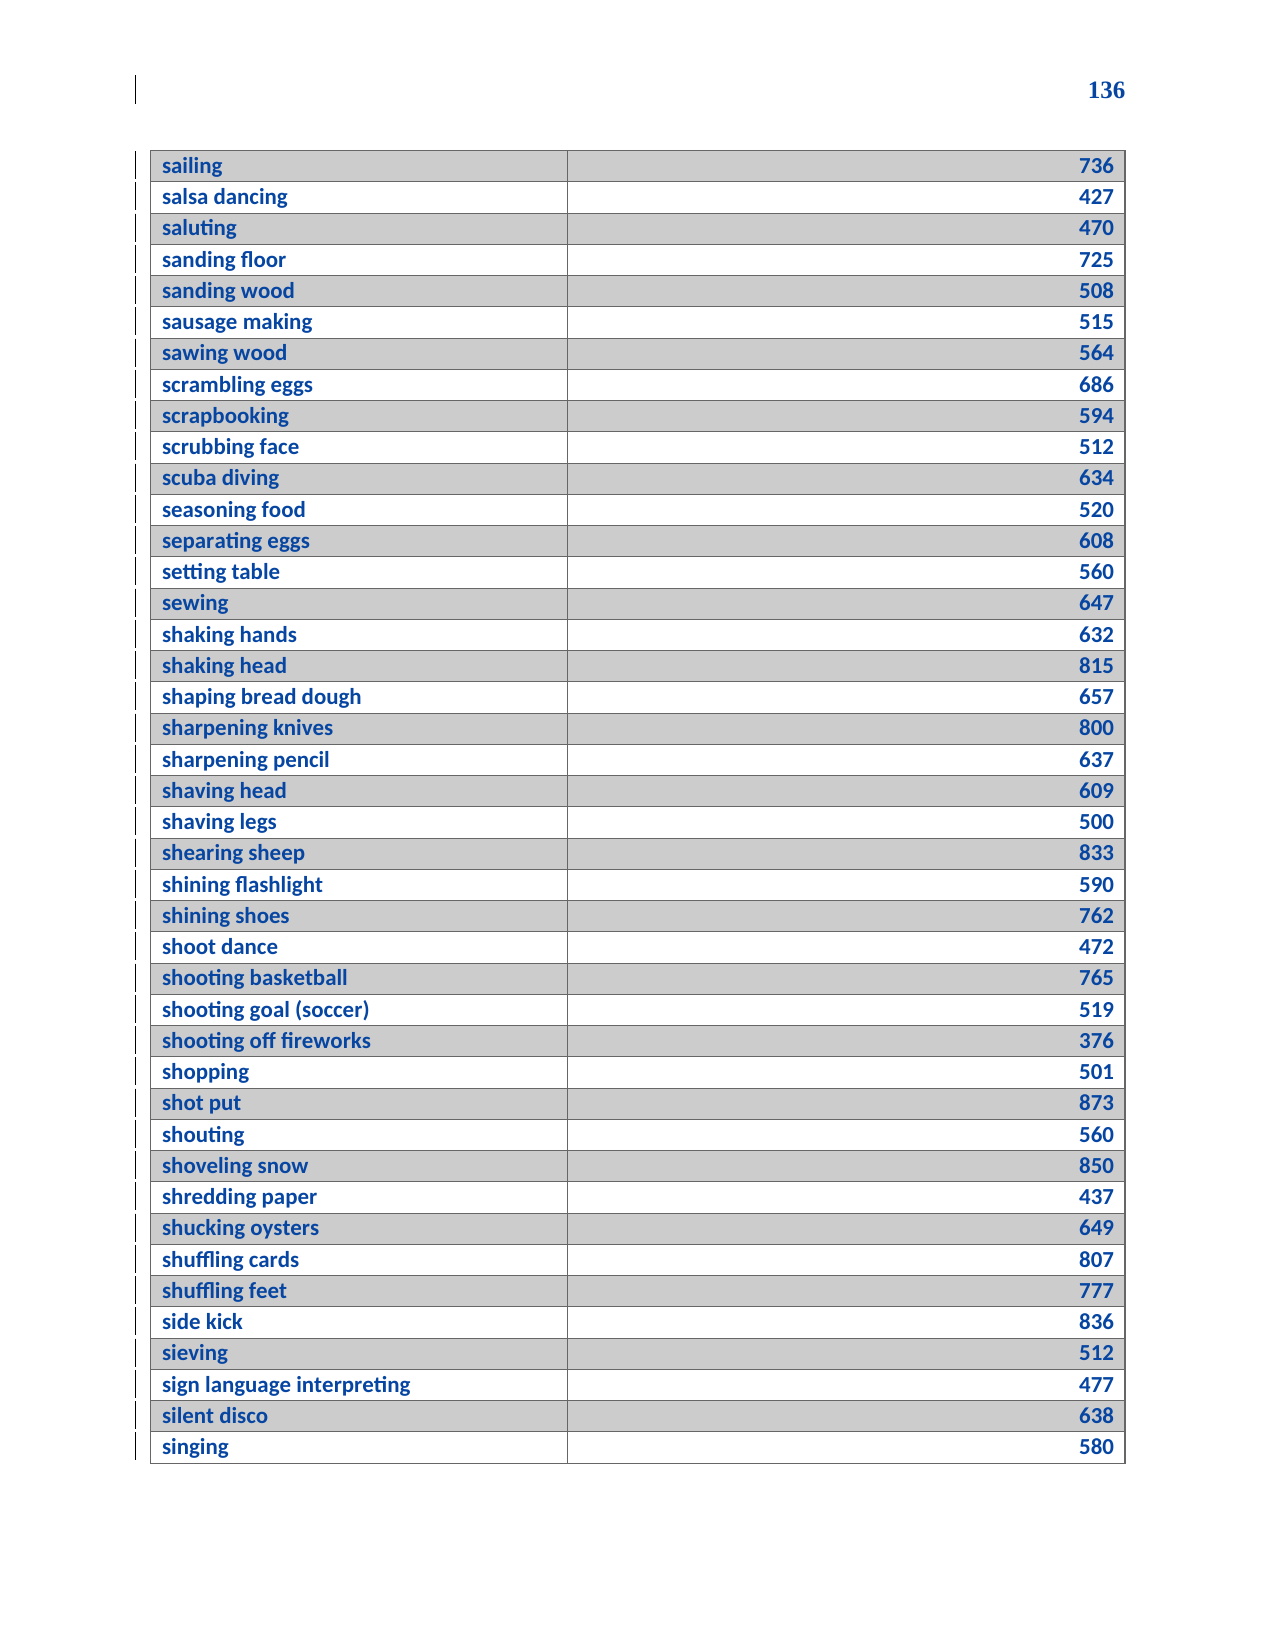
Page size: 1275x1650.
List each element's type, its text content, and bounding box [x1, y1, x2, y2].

table_cell shopping [151, 1057, 567, 1087]
table_cell scuba diving [151, 464, 567, 494]
table_cell shooting basketball [151, 964, 567, 994]
table_cell 508 [568, 276, 1124, 306]
table_cell shuffling cards [151, 1245, 567, 1275]
table_cell 437 [568, 1182, 1124, 1212]
table_cell sausage making [151, 307, 567, 337]
table_cell shaving legs [151, 807, 567, 837]
table_cell 807 [568, 1245, 1124, 1275]
table_cell sawing wood [151, 339, 567, 369]
table_cell 594 [568, 401, 1124, 431]
table_cell 470 [568, 214, 1124, 244]
table_cell 657 [568, 682, 1124, 712]
table_cell 765 [568, 964, 1124, 994]
table_cell 632 [568, 620, 1124, 650]
table_cell 520 [568, 495, 1124, 525]
table_cell 472 [568, 932, 1124, 962]
table_cell sieving [151, 1339, 567, 1369]
table_cell sanding floor [151, 245, 567, 275]
table_cell shuffling feet [151, 1276, 567, 1306]
table_cell shot put [151, 1089, 567, 1119]
table_cell 800 [568, 714, 1124, 744]
table_cell sewing [151, 589, 567, 619]
table_cell 500 [568, 807, 1124, 837]
table_cell sharpening knives [151, 714, 567, 744]
table_cell 560 [568, 1120, 1124, 1150]
table_cell shining flashlight [151, 870, 567, 900]
table_cell shaving head [151, 776, 567, 806]
table_cell shoot dance [151, 932, 567, 962]
table_cell 833 [568, 839, 1124, 869]
table_cell 590 [568, 870, 1124, 900]
table_cell side kick [151, 1307, 567, 1337]
table_cell shredding paper [151, 1182, 567, 1212]
table_cell 477 [568, 1370, 1124, 1400]
table_cell shoveling snow [151, 1151, 567, 1181]
table_cell 850 [568, 1151, 1124, 1181]
table_cell scrubbing face [151, 432, 567, 462]
table_cell 512 [568, 432, 1124, 462]
table_cell 638 [568, 1401, 1124, 1431]
table_cell 637 [568, 745, 1124, 775]
table_cell 736 [568, 151, 1124, 181]
table_cell sanding wood [151, 276, 567, 306]
table_cell 580 [568, 1432, 1124, 1462]
table_cell salsa dancing [151, 182, 567, 212]
table_cell 647 [568, 589, 1124, 619]
table_cell 836 [568, 1307, 1124, 1337]
table_cell shearing sheep [151, 839, 567, 869]
table_cell 560 [568, 557, 1124, 587]
table_cell 873 [568, 1089, 1124, 1119]
table_cell shouting [151, 1120, 567, 1150]
table_cell scrambling eggs [151, 370, 567, 400]
table_cell silent disco [151, 1401, 567, 1431]
table_cell shaking head [151, 651, 567, 681]
table_cell 427 [568, 182, 1124, 212]
table_cell seasoning food [151, 495, 567, 525]
table_cell 512 [568, 1339, 1124, 1369]
table_cell 609 [568, 776, 1124, 806]
table_cell sign language interpreting [151, 1370, 567, 1400]
table_cell sailing [151, 151, 567, 181]
table_cell saluting [151, 214, 567, 244]
table_cell shaking hands [151, 620, 567, 650]
table_cell scrapbooking [151, 401, 567, 431]
table_cell 515 [568, 307, 1124, 337]
table_cell sharpening pencil [151, 745, 567, 775]
table_cell 777 [568, 1276, 1124, 1306]
table_cell singing [151, 1432, 567, 1462]
table_cell shooting goal (soccer) [151, 995, 567, 1025]
table_cell 634 [568, 464, 1124, 494]
table_cell 501 [568, 1057, 1124, 1087]
table_cell setting table [151, 557, 567, 587]
table_cell shaping bread dough [151, 682, 567, 712]
table_cell 815 [568, 651, 1124, 681]
table_cell 608 [568, 526, 1124, 556]
table_cell 564 [568, 339, 1124, 369]
table_cell shucking oysters [151, 1214, 567, 1244]
table_cell 686 [568, 370, 1124, 400]
table_cell 376 [568, 1026, 1124, 1056]
table_cell 649 [568, 1214, 1124, 1244]
table_cell separating eggs [151, 526, 567, 556]
table_cell 762 [568, 901, 1124, 931]
table_cell shooting off fireworks [151, 1026, 567, 1056]
table_cell 519 [568, 995, 1124, 1025]
table_cell shining shoes [151, 901, 567, 931]
table_cell 725 [568, 245, 1124, 275]
